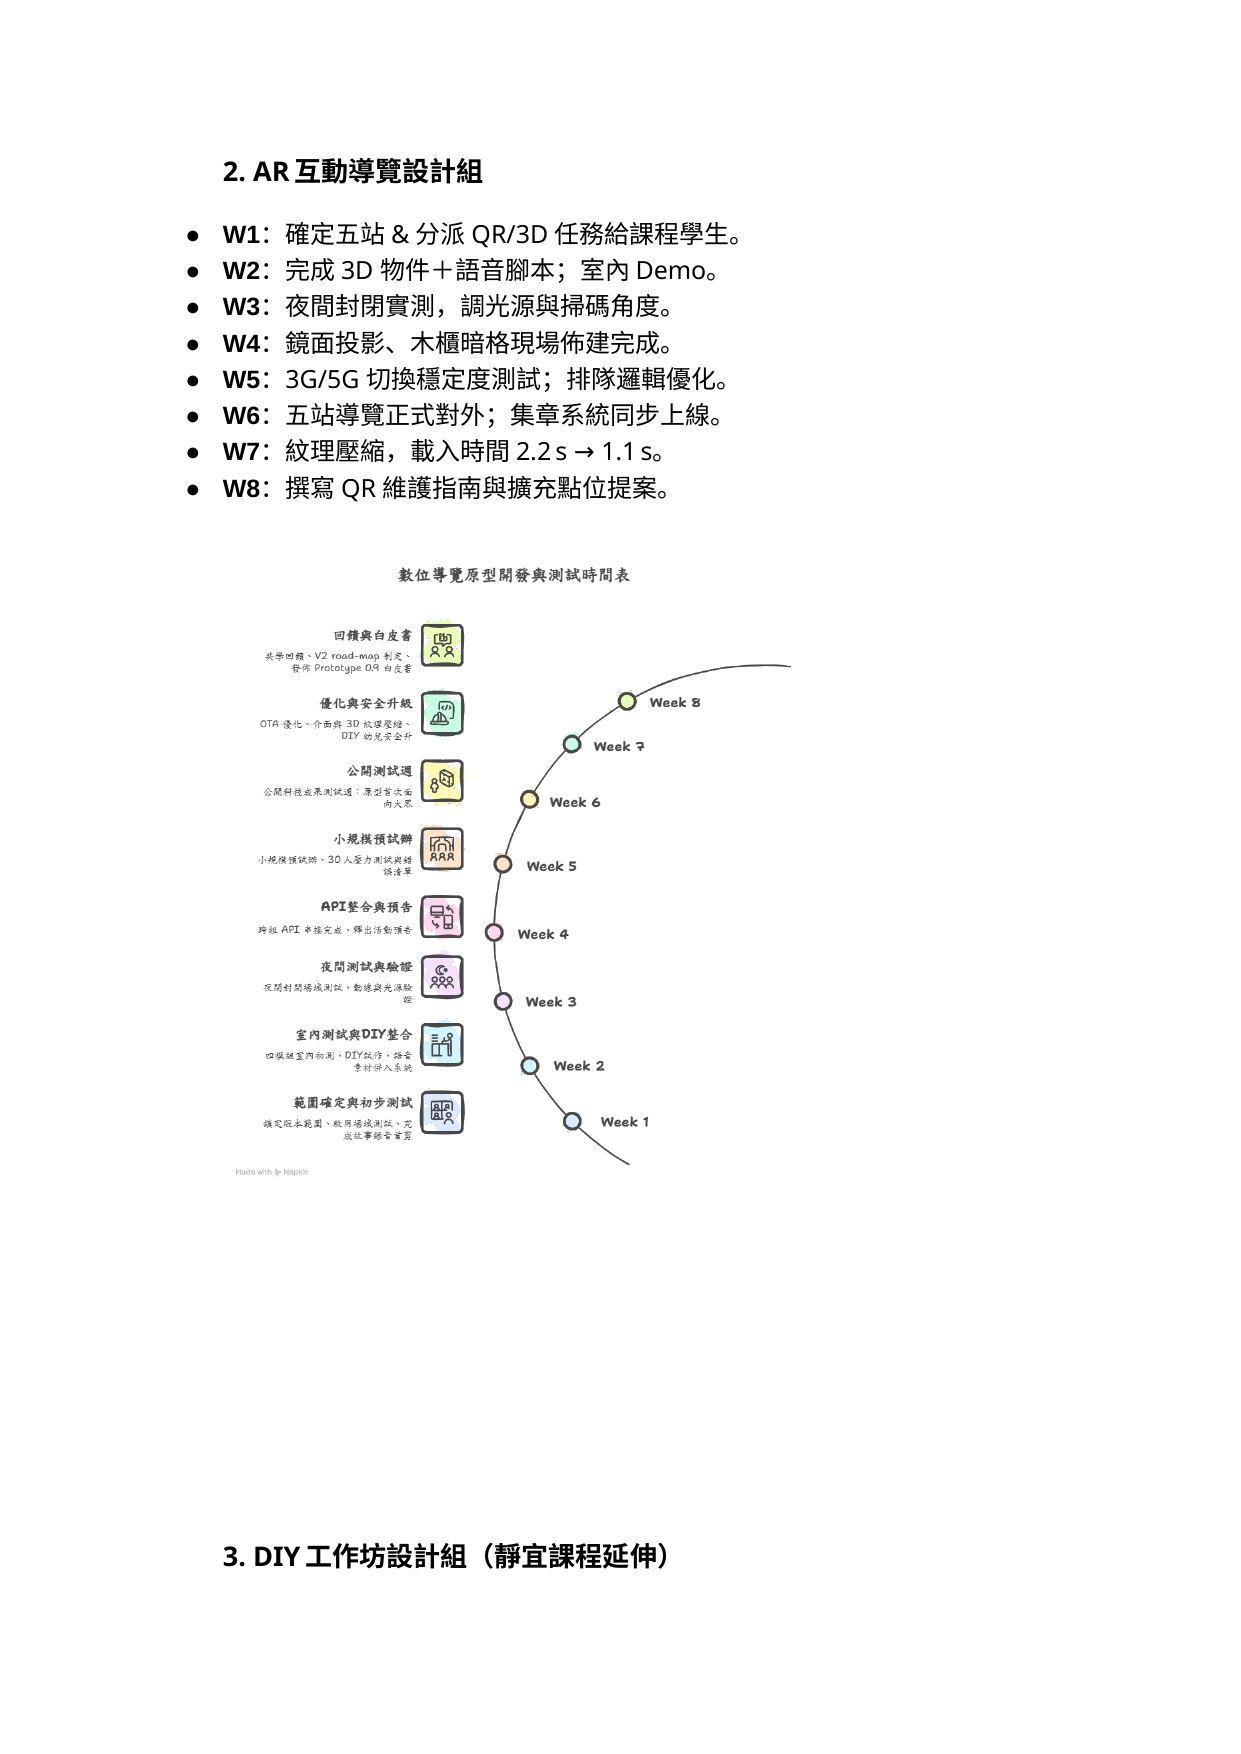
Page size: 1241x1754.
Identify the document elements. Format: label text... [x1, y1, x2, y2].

list W6：五站導覽正式對外；集章系統同步上線。 [185, 396, 1090, 432]
picture [222, 529, 806, 1188]
list W4：鏡面投影、木櫃暗格現場佈建完成。 [185, 323, 1090, 359]
list W3：夜間封閉實測，調光源與掃碼角度。 [185, 287, 1090, 323]
list W1：確定五站 & 分派 QR/3D 任務給課程學生。 [185, 214, 1090, 251]
list W8：撰寫 QR 維護指南與擴充點位提案。 [185, 468, 1090, 504]
text 2. AR 互動導覽設計組 [223, 150, 1090, 189]
list W5：3G/5G 切換穩定度測試；排隊邏輯優化。 [185, 359, 1090, 396]
list W7：紋理壓縮，載入時間 2.2 s → 1.1 s。 [185, 432, 1090, 468]
list W2：完成 3D 物件＋語音腳本；室內 Demo。 [185, 251, 1090, 287]
text 3. DIY 工作坊設計組（靜宜課程延伸） [223, 1535, 1090, 1575]
